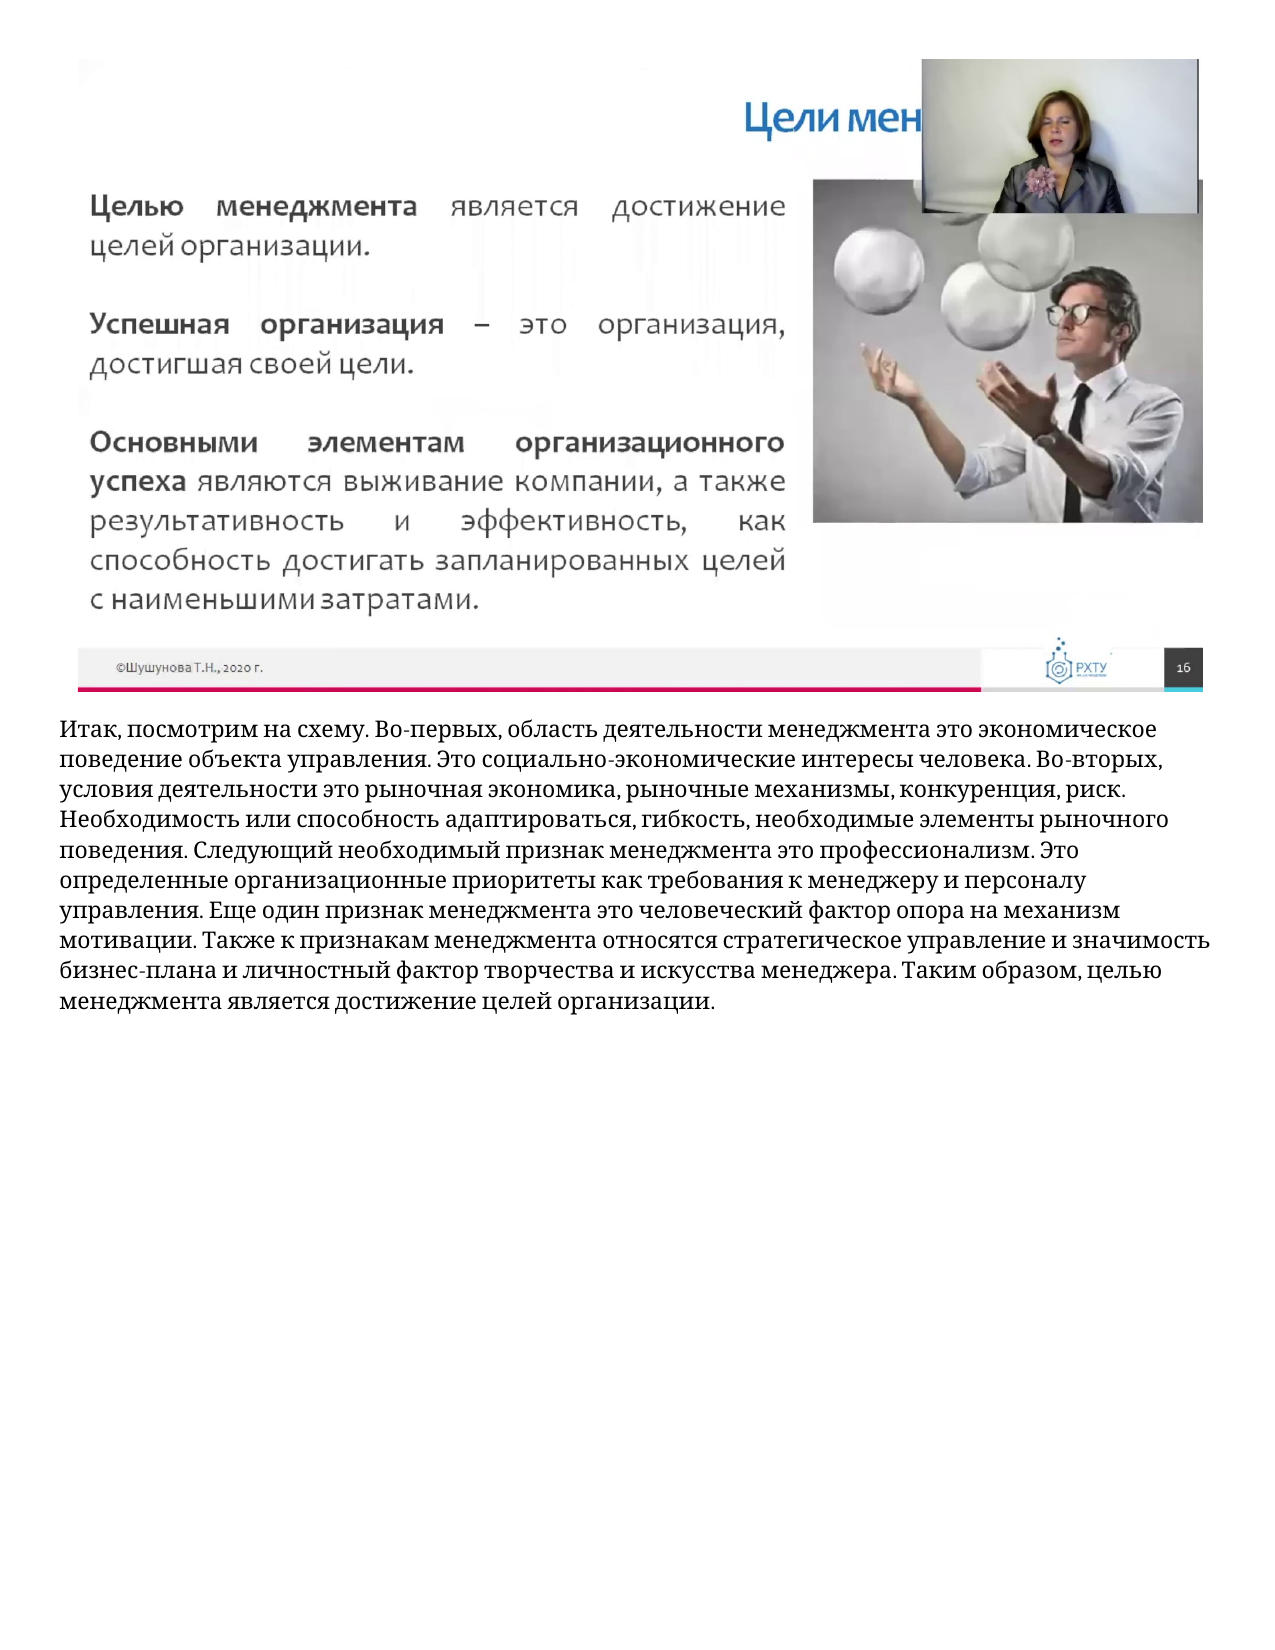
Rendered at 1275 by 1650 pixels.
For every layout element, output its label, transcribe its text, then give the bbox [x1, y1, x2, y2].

text Итак, посмотрим на схему. Во-первых, область деятельности менеджмента это экономическое поведение объекта управления. Это социально-экономические интересы человека. Во-вторых, условия деятельности это рыночная экономика, рыночные механизмы, конкуренция, риск. Необходимость или способность адаптироваться, гибкость, необходимые элементы рыночного поведения. Следующий необходимый признак менеджмента это профессионализм. Это определенные организационные приоритеты как требования к менеджеру и персоналу управления. Еще один признак менеджмента это человеческий фактор опора на механизм мотивации. Также к признакам менеджмента относятся стратегическое управление и значимость бизнес-плана и личностный фактор творчества и искусства менеджера. Таким образом, целью менеджмента является достижение целей организации. [59, 717, 1216, 1015]
picture [77, 59, 1203, 692]
